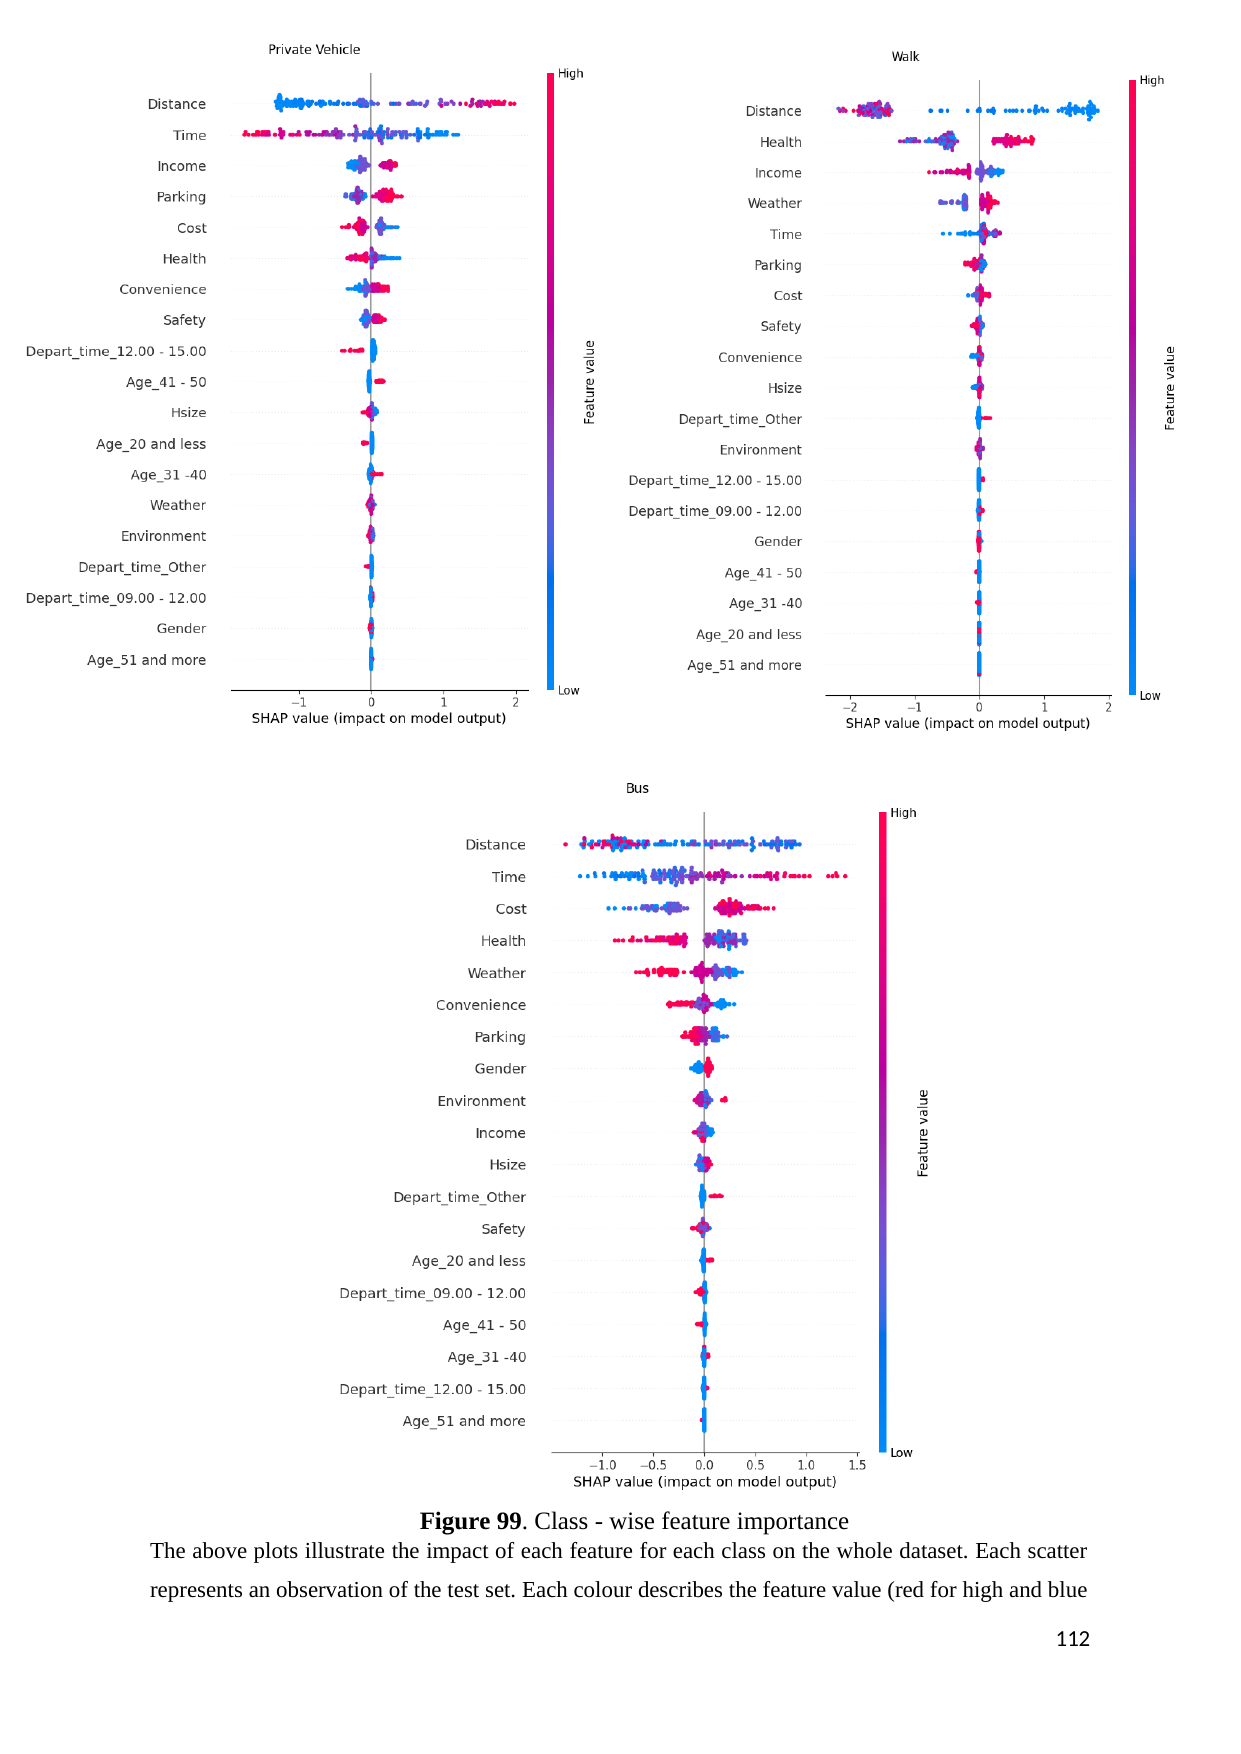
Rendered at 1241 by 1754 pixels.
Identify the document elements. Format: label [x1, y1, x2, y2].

picture [18, 36, 604, 733]
picture [331, 774, 938, 1497]
picture [621, 43, 1184, 738]
text [150, 1537, 1090, 1603]
